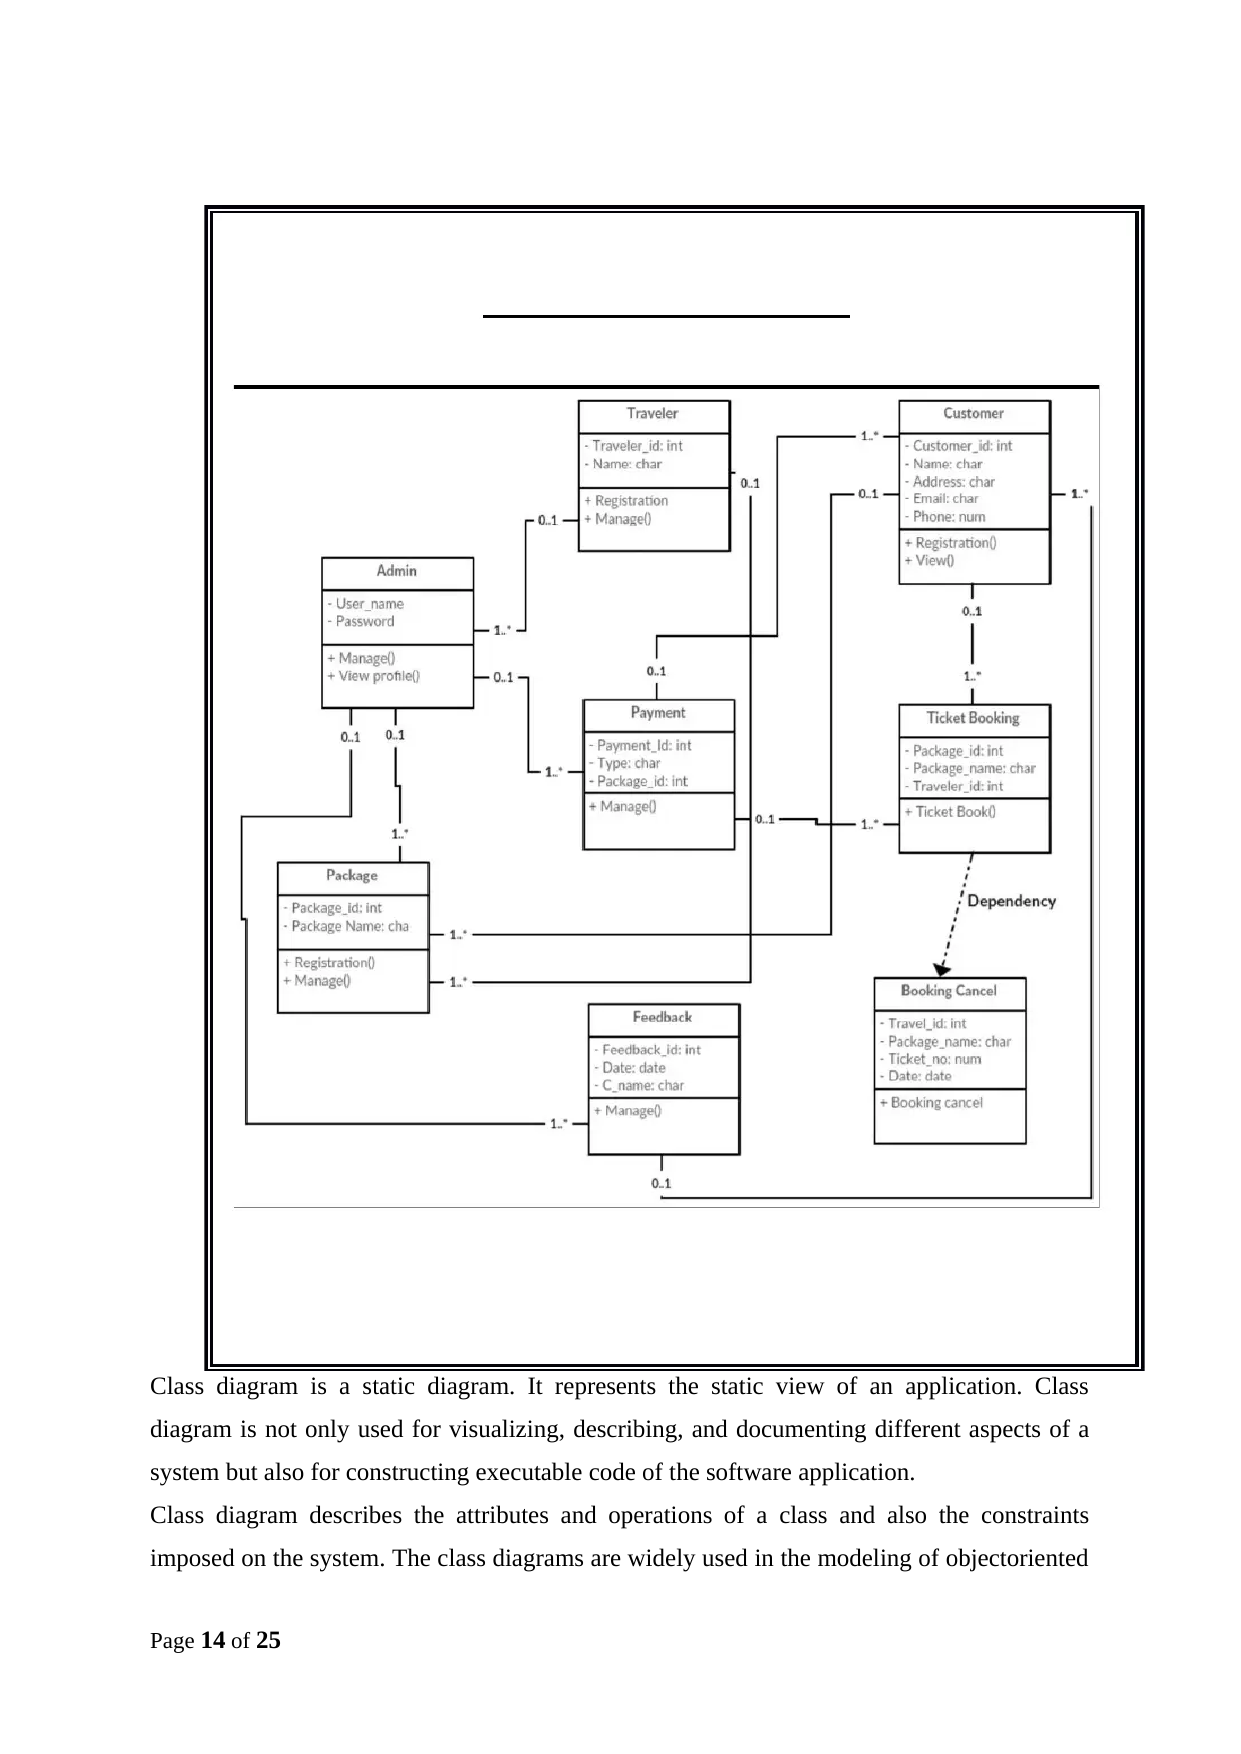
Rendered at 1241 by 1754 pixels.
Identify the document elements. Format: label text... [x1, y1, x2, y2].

text Class diagram is a static diagram. It represents the static view of an application. Class diagram is not only used for visualizing, describing, and documenting different aspects of a system but also for constructing executable code of the software application. [150, 1371, 1090, 1486]
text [150, 1500, 1090, 1572]
picture [204, 205, 1145, 1371]
